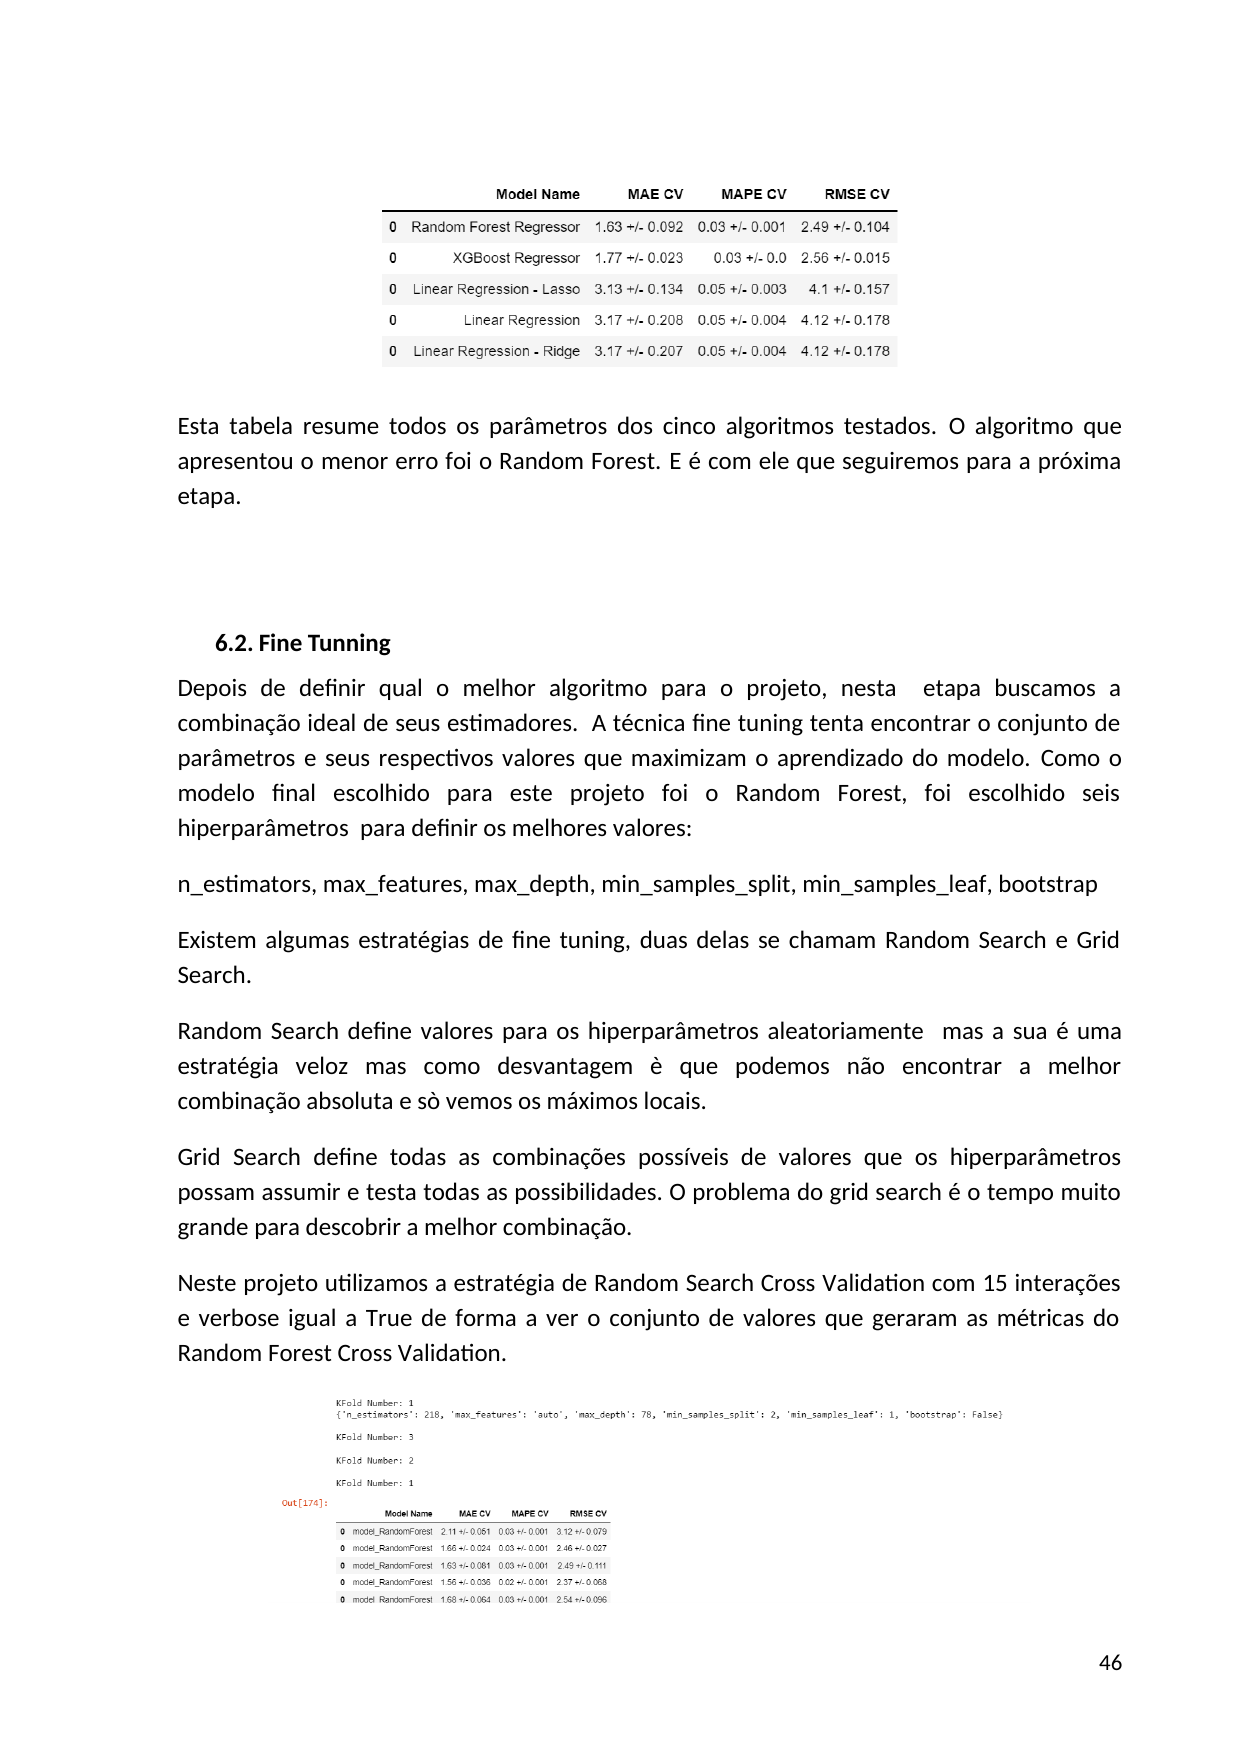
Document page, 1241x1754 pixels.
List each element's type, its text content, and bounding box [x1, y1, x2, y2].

subtitle Fine Tunning [215, 627, 1122, 657]
picture [372, 177, 927, 386]
text Existem algumas estratégias de fine tuning, duas delas se chamam Random Search e Grid Search. [177, 924, 1122, 990]
text Depois de definir qual o melhor algoritmo para o projeto, nesta etapa buscamos a combinação ideal de seus estimadores. A técnica fine tuning tenta encontrar o conjunto de parâmetros e seus respectivos valores que maximizam o aprendizado do modelo. Como o modelo final escolhido para este projeto foi o Random Forest, foi escolhido seis hiperparâmetros para definir os melhores valores: [177, 672, 1122, 843]
text Esta tabela resume todos os parâmetros dos cinco algoritmos testados. O algoritmo que apresentou o menor erro foi o Random Forest. E é com ele que seguiremos para a próxima etapa. [177, 410, 1122, 511]
text n_estimators, max_features, max_depth, min_samples_split, min_samples_leaf, bootstrap [177, 868, 1122, 899]
text Random Search define valores para os hiperparâmetros aleatoriamente mas a sua é uma estratégia veloz mas como desvantagem è que podemos não encontrar a melhor combinação absoluta e sò vemos os máximos locais. [177, 1015, 1122, 1116]
picture [267, 1392, 1032, 1603]
text Grid Search define todas as combinações possíveis de valores que os hiperparâmetros possam assumir e testa todas as possibilidades. O problema do grid search é o tempo muito grande para descobrir a melhor combinação. [177, 1141, 1122, 1241]
text Neste projeto utilizamos a estratégia de Random Search Cross Validation com 15 interações e verbose igual a True de forma a ver o conjunto de valores que geraram as métricas do Random Forest Cross Validation. [177, 1267, 1122, 1367]
